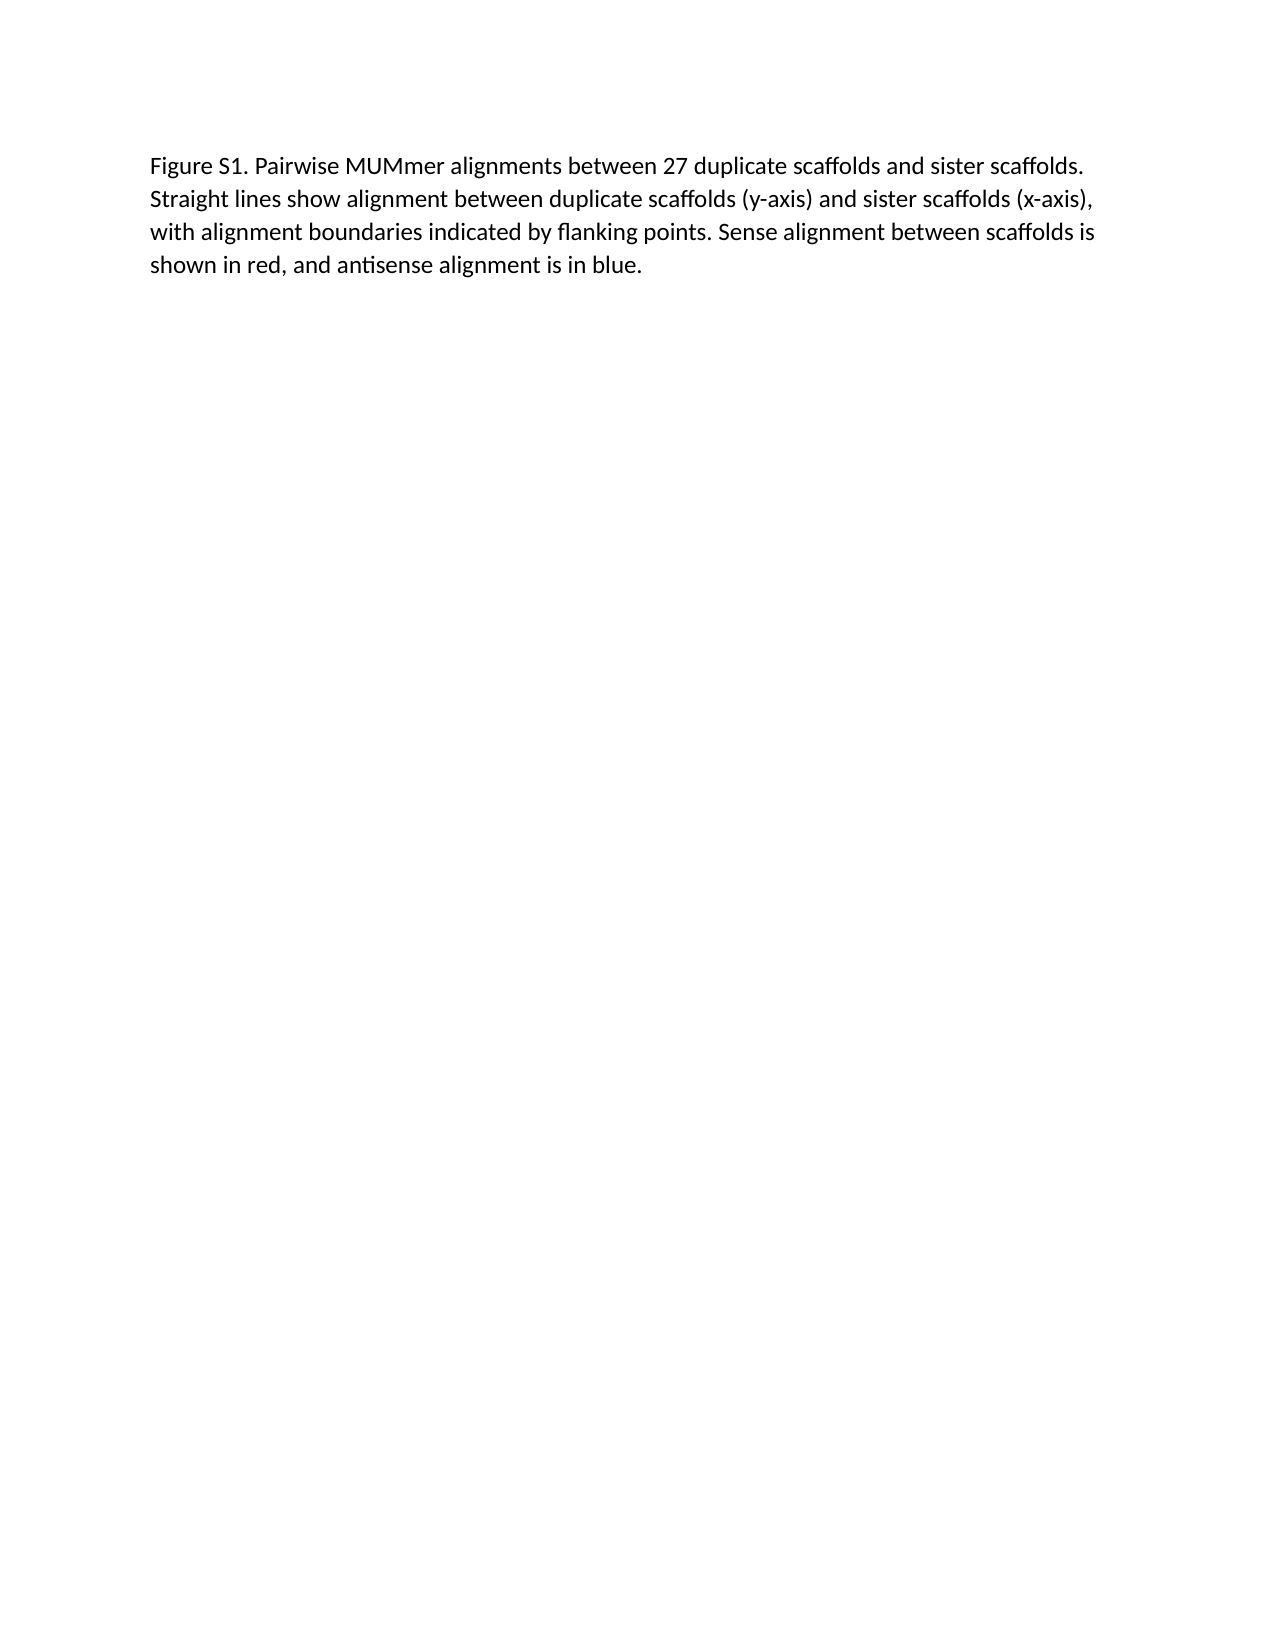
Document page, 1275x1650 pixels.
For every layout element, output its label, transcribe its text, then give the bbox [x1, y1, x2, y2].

text Figure S1. Pairwise MUMmer alignments between 27 duplicate scaffolds and sister scaffolds. Straight lines show alignment between duplicate scaffolds (y-axis) and sister scaffolds (x-axis), with alignment boundaries indicated by flanking points. Sense alignment between scaffolds is shown in red, and antisense alignment is in blue. [150, 150, 1125, 279]
